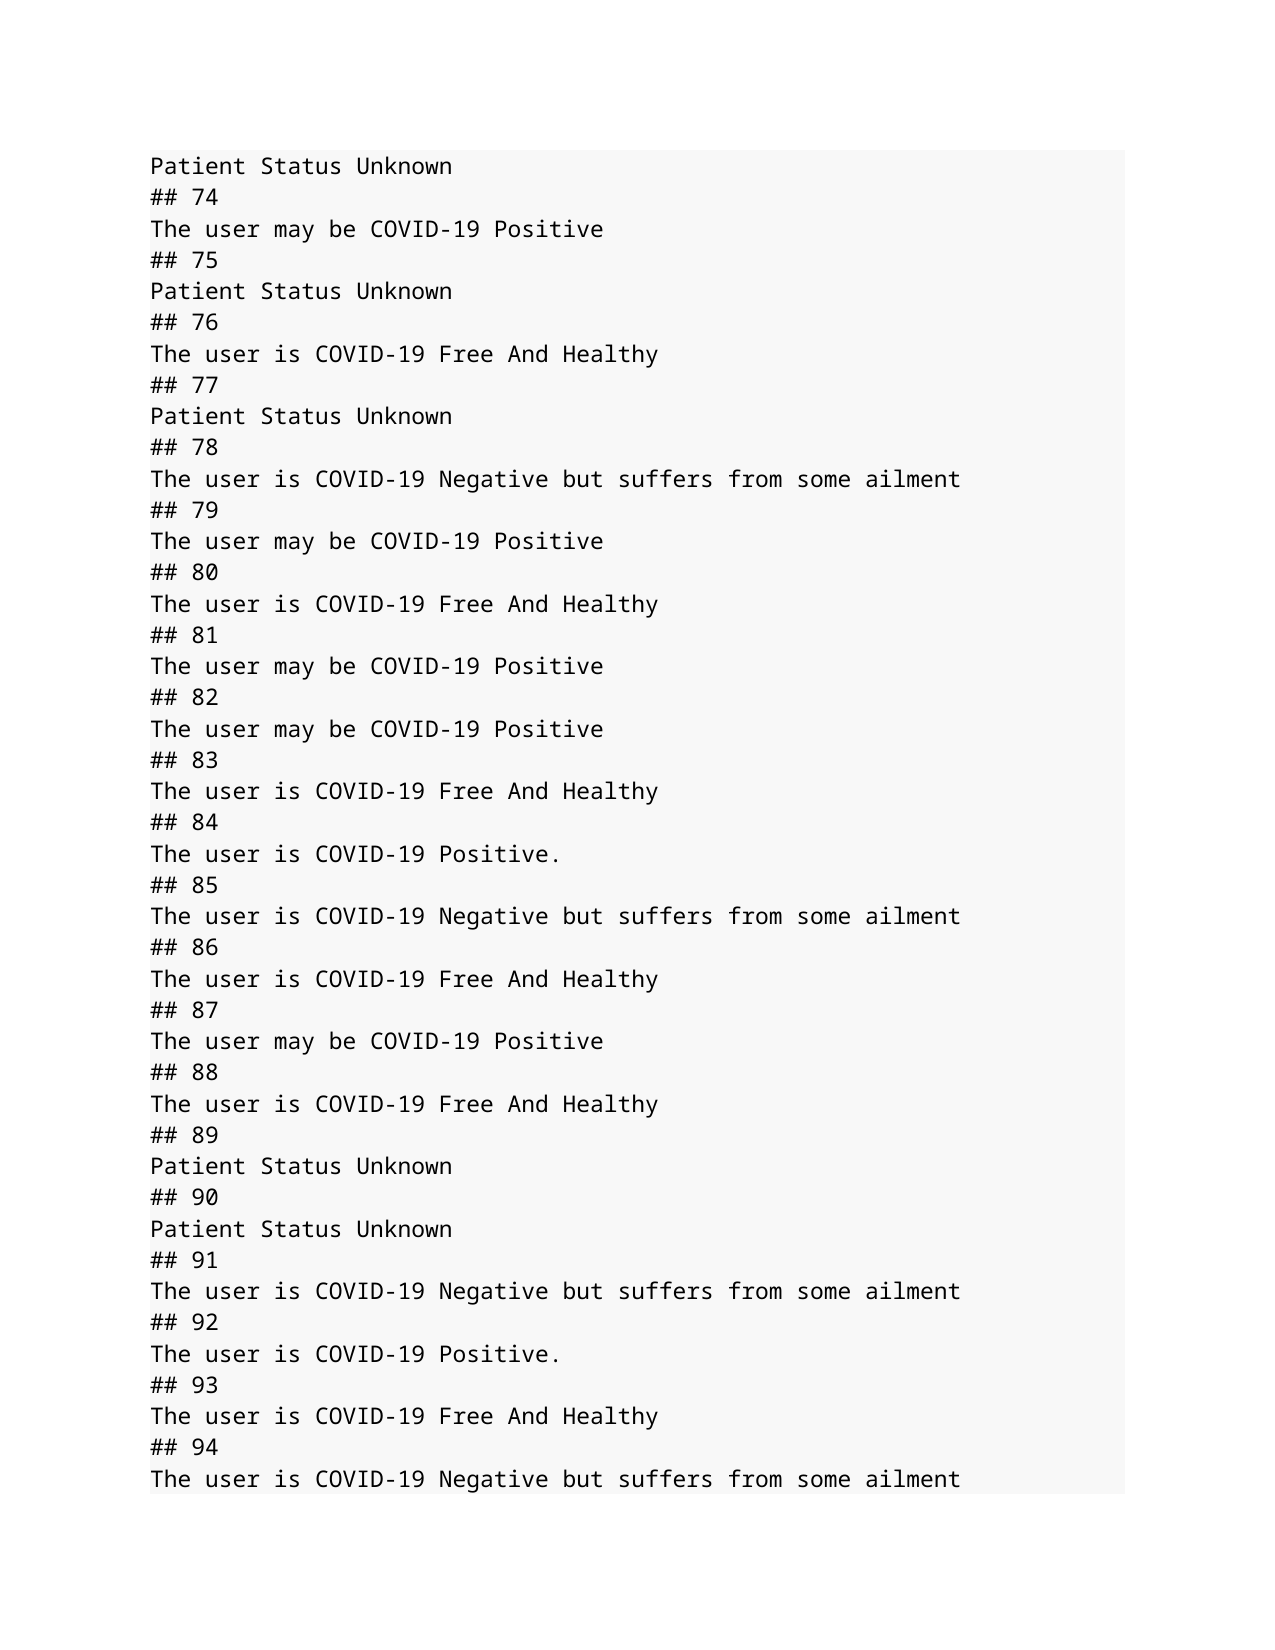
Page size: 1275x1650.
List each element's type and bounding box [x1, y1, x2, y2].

text [150, 150, 1125, 1494]
